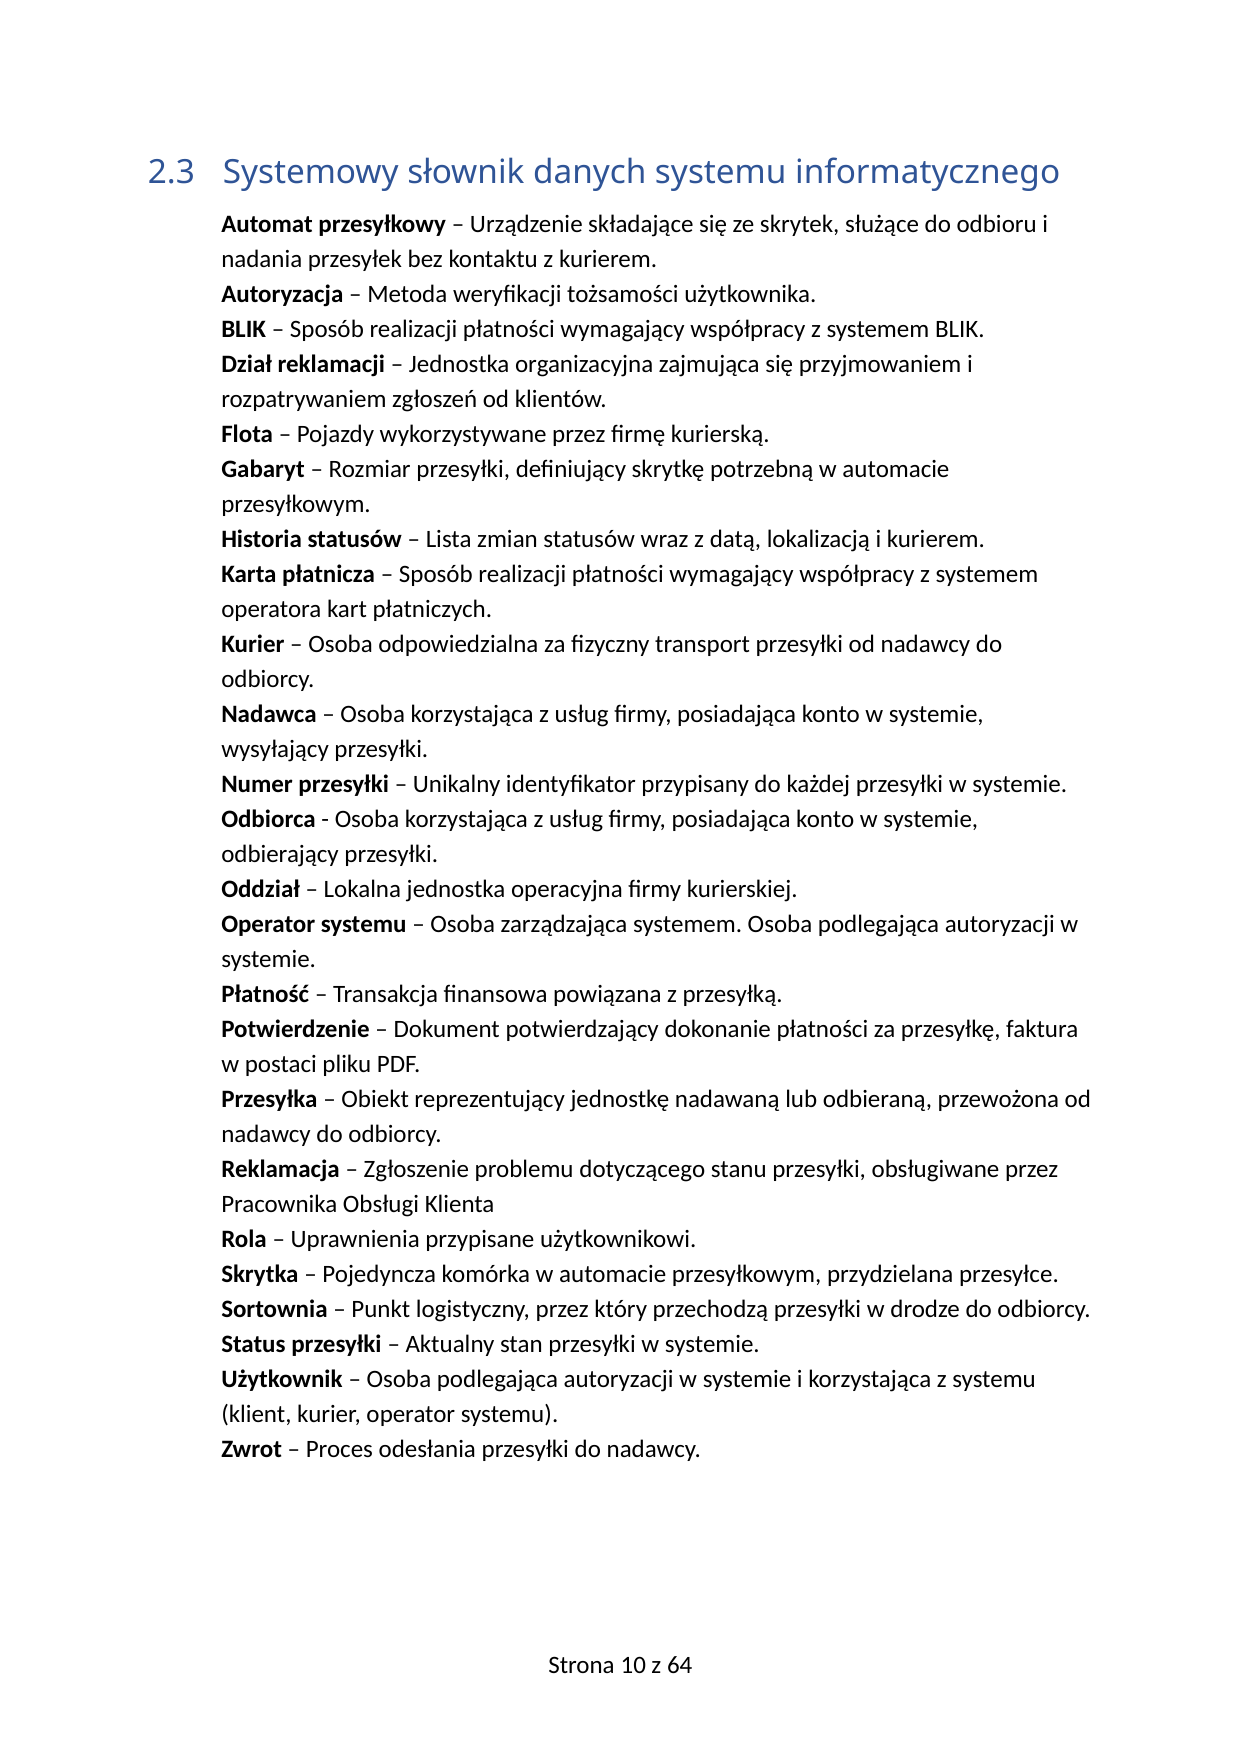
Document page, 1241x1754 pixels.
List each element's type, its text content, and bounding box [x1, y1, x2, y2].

subtitle Systemowy słownik danych systemu informatycznego [148, 148, 1093, 193]
text Dział reklamacji – Jednostka organizacyjna zajmująca się przyjmowaniem i rozpatrywaniem zgłoszeń od klientów. [221, 348, 1093, 414]
text Karta płatnicza – Sposób realizacji płatności wymagający współpracy z systemem operatora kart płatniczych. [221, 558, 1093, 624]
text Oddział – Lokalna jednostka operacyjna firmy kurierskiej. [221, 873, 1093, 904]
text Przesyłka – Obiekt reprezentujący jednostkę nadawaną lub odbieraną, przewożona od nadawcy do odbiorcy. [221, 1083, 1093, 1149]
text Operator systemu – Osoba zarządzająca systemem. Osoba podlegająca autoryzacji w systemie. [221, 908, 1093, 974]
text Skrytka – Pojedyncza komórka w automacie przesyłkowym, przydzielana przesyłce. [221, 1258, 1093, 1289]
text Kurier – Osoba odpowiedzialna za fizyczny transport przesyłki od nadawcy do odbiorcy. [221, 628, 1093, 694]
text Autoryzacja – Metoda weryfikacji tożsamości użytkownika. [221, 278, 1093, 309]
text Reklamacja – Zgłoszenie problemu dotyczącego stanu przesyłki, obsługiwane przez Pracownika Obsługi Klienta [221, 1153, 1093, 1219]
text Numer przesyłki – Unikalny identyfikator przypisany do każdej przesyłki w systemie. [221, 768, 1093, 799]
text Status przesyłki – Aktualny stan przesyłki w systemie. [221, 1328, 1093, 1359]
text Nadawca – Osoba korzystająca z usług firmy, posiadająca konto w systemie, wysyłający przesyłki. [221, 698, 1093, 764]
text Flota – Pojazdy wykorzystywane przez firmę kurierską. [221, 418, 1093, 449]
text Historia statusów – Lista zmian statusów wraz z datą, lokalizacją i kurierem. [221, 523, 1093, 554]
text Rola – Uprawnienia przypisane użytkownikowi. [221, 1223, 1093, 1254]
text Zwrot – Proces odesłania przesyłki do nadawcy. [221, 1433, 1093, 1464]
text Potwierdzenie – Dokument potwierdzający dokonanie płatności za przesyłkę, faktura w postaci pliku PDF. [221, 1013, 1093, 1079]
text Odbiorca - Osoba korzystająca z usług firmy, posiadająca konto w systemie, odbierający przesyłki. [221, 803, 1093, 869]
text Gabaryt – Rozmiar przesyłki, definiujący skrytkę potrzebną w automacie przesyłkowym. [221, 453, 1093, 519]
text Sortownia – Punkt logistyczny, przez który przechodzą przesyłki w drodze do odbiorcy. [221, 1293, 1093, 1324]
text Automat przesyłkowy – Urządzenie składające się ze skrytek, służące do odbioru i nadania przesyłek bez kontaktu z kurierem. [221, 208, 1093, 274]
text Użytkownik – Osoba podlegająca autoryzacji w systemie i korzystająca z systemu (klient, kurier, operator systemu). [221, 1363, 1093, 1429]
text Płatność – Transakcja finansowa powiązana z przesyłką. [221, 978, 1093, 1009]
text BLIK – Sposób realizacji płatności wymagający współpracy z systemem BLIK. [221, 313, 1093, 344]
